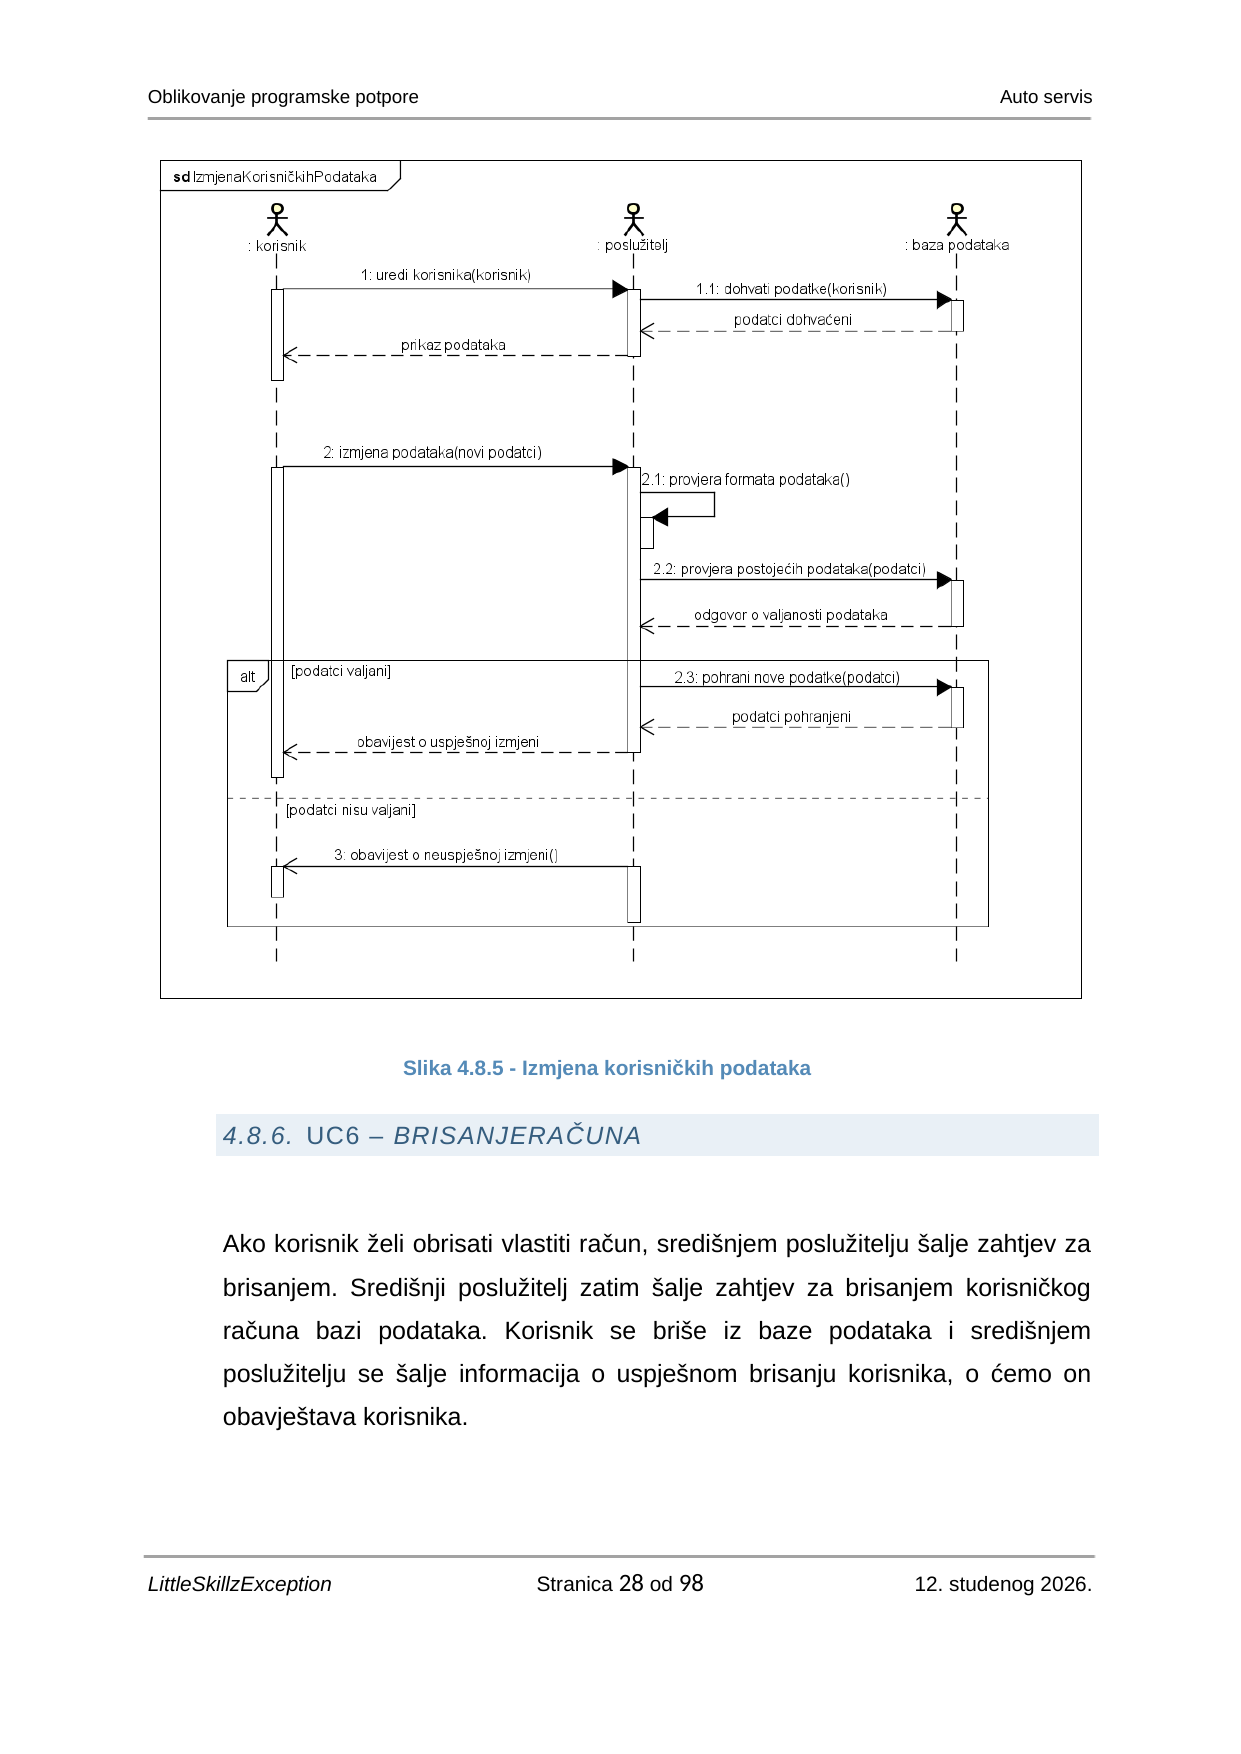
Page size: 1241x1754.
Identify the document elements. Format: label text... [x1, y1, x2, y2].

text Slika 4.8.5 - Izmjena korisničkih podatakaa [148, 1035, 1093, 1086]
picture [147, 147, 1093, 1011]
text Ako korisnik želi obrisati vlastiti račun, središnjem poslužitelju šalje zahtjev za brisanjem. Središnji poslužitelj zatim šalje zahtjev za brisanjem korisničkog računa bazi podataka. Korisnik se briše iz baze podataka i središnjem poslužitelju se šalje informacija o uspješnom brisanju korisnika, o ćemo on obavještava korisnika. [223, 1229, 1093, 1431]
subtitle UC6 – BrisanjeRačuna [223, 1121, 1093, 1149]
